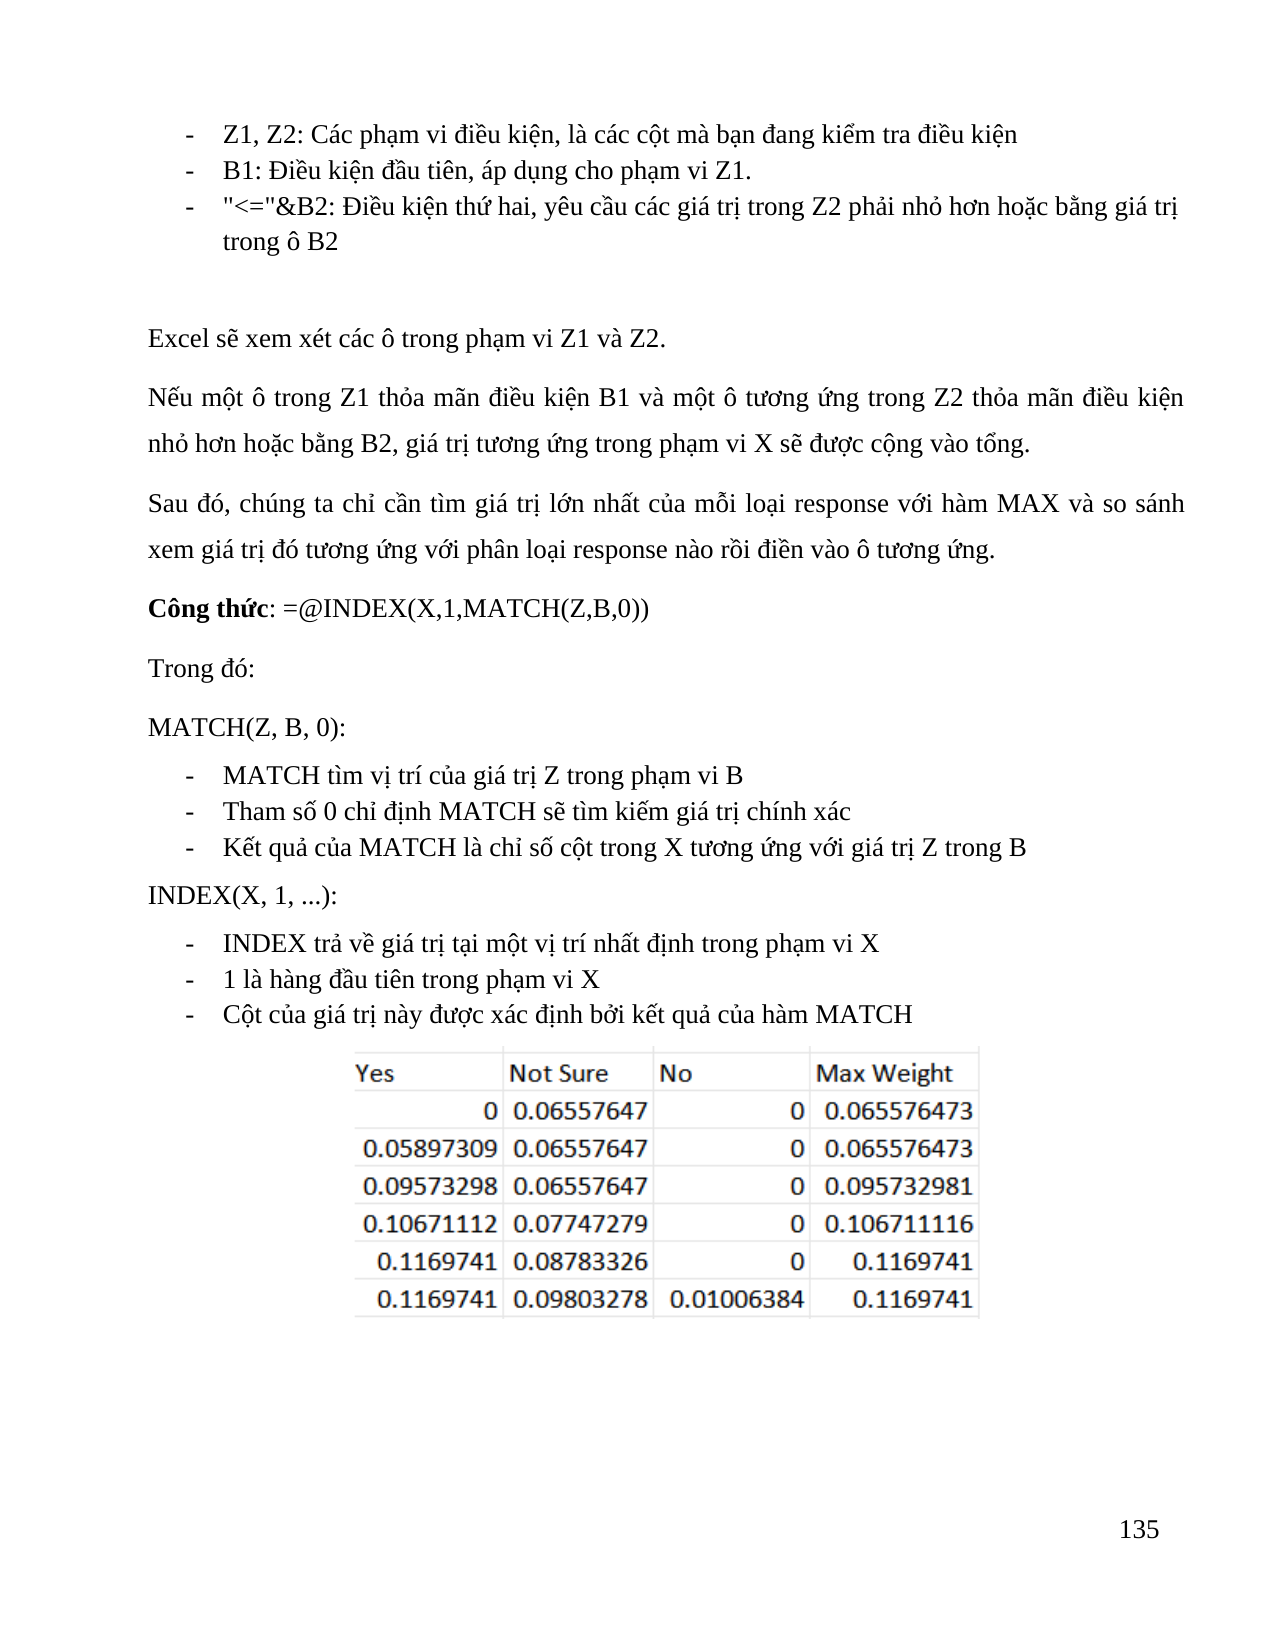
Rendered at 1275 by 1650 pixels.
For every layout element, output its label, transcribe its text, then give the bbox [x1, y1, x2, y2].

list Kết quả của MATCH là chỉ số cột trong X tương ứng với giá trị Z trong B [185, 831, 1186, 862]
list INDEX trả về giá trị tại một vị trí nhất định trong phạm vi X [185, 927, 1186, 958]
list Tham số 0 chỉ định MATCH sẽ tìm kiếm giá trị chính xác [185, 795, 1186, 826]
list MATCH tìm vị trí của giá trị Z trong phạm vi B [185, 759, 1186, 790]
text MATCH(Z, B, 0): [148, 711, 1186, 742]
text Excel sẽ xem xét các ô trong phạm vi Z1 và Z2. [148, 322, 1186, 353]
list "<="&B2: Điều kiện thứ hai, yêu cầu các giá trị trong Z2 phải nhỏ hơn hoặc bằng giá trị trong ô B2 [185, 189, 1186, 256]
text Sau đó, chúng ta chỉ cần tìm giá trị lớn nhất của mỗi loại response với hàm MAX và so sánh xem giá trị đó tương ứng với phân loại response nào rồi điền vào ô tương ứng. [148, 487, 1186, 564]
list 1 là hàng đầu tiên trong phạm vi X [185, 963, 1186, 994]
list Z1, Z2: Các phạm vi điều kiện, là các cột mà bạn đang kiểm tra điều kiện [185, 118, 1186, 149]
picture [354, 1046, 980, 1319]
text Công thức: =@INDEX(X,1,MATCH(Z,B,0)) [148, 593, 1186, 624]
text INDEX(X, 1, ...): [148, 879, 1186, 910]
text Trong đó: [148, 652, 1186, 683]
list B1: Điều kiện đầu tiên, áp dụng cho phạm vi Z1. [185, 154, 1186, 185]
list Cột của giá trị này được xác định bởi kết quả của hàm MATCH [185, 998, 1186, 1030]
text Nếu một ô trong Z1 thỏa mãn điều kiện B1 và một ô tương ứng trong Z2 thỏa mãn điều kiện nhỏ hơn hoặc bằng B2, giá trị tương ứng trong phạm vi X sẽ được cộng vào tổng. [148, 381, 1186, 459]
